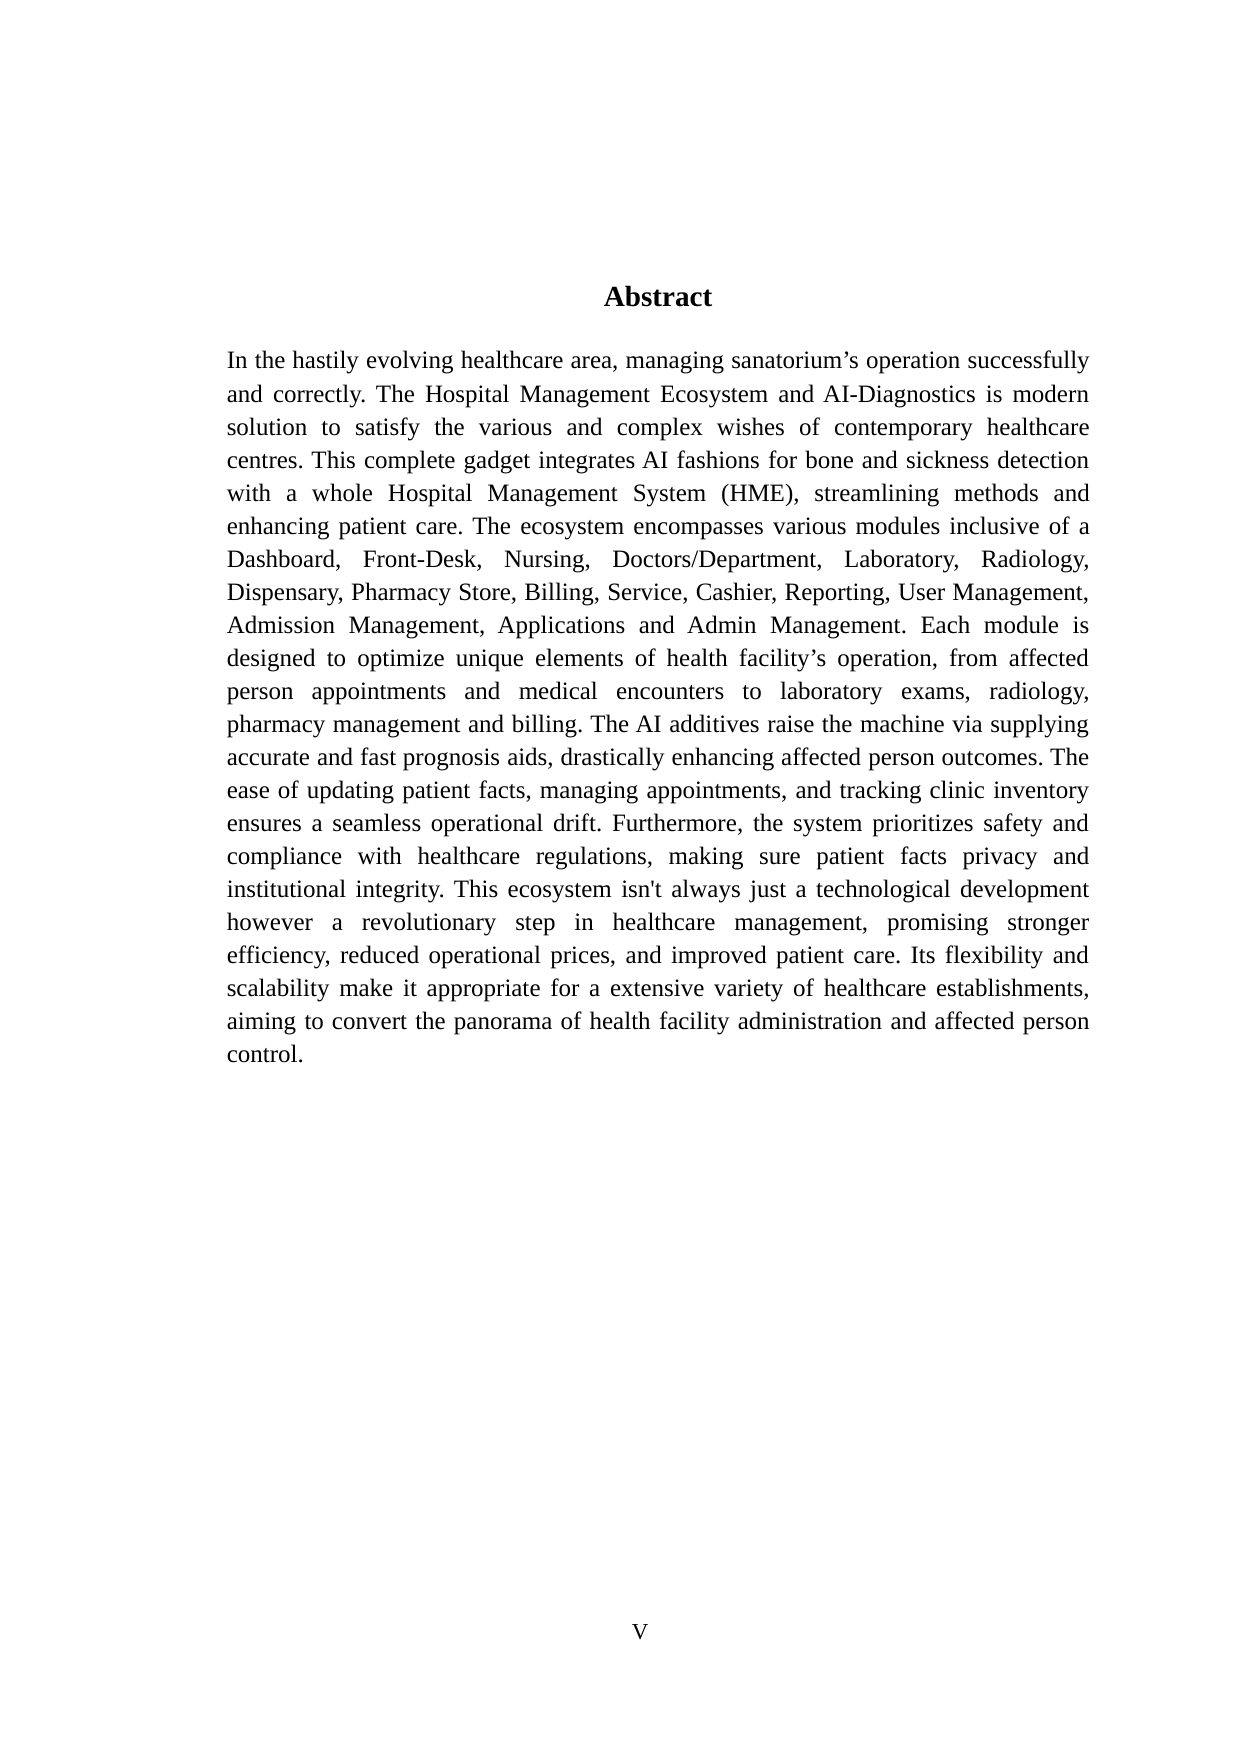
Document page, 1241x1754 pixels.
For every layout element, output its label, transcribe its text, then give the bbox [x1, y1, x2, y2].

text In the hastily evolving healthcare area, managing sanatorium’s operation successfully and correctly. The Hospital Management Ecosystem and AI-Diagnostics is modern solution to satisfy the various and complex wishes of contemporary healthcare centres. This complete gadget integrates AI fashions for bone and sickness detection with a whole Hospital Management System (HME), streamlining methods and enhancing patient care. The ecosystem encompasses various modules inclusive of a Dashboard, Front-Desk, Nursing, Doctors/Department, Laboratory, Radiology, Dispensary, Pharmacy Store, Billing, Service, Cashier, Reporting, User Management, Admission Management, Applications and Admin Management. Each module is designed to optimize unique elements of health facility’s operation, from affected person appointments and medical encounters to laboratory exams, radiology, pharmacy management and billing. The AI additives raise the machine via supplying accurate and fast prognosis aids, drastically enhancing affected person outcomes. The ease of updating patient facts, managing appointments, and tracking clinic inventory ensures a seamless operational drift. Furthermore, the system prioritizes safety and compliance with healthcare regulations, making sure patient facts privacy and institutional integrity. This ecosystem isn't always just a technological development however a revolutionary step in healthcare management, promising stronger efficiency, reduced operational prices, and improved patient care. Its flexibility and scalability make it appropriate for a extensive variety of healthcare establishments, aiming to convert the panorama of health facility administration and affected person control. [227, 346, 1090, 1068]
text Abstract [227, 279, 1089, 312]
